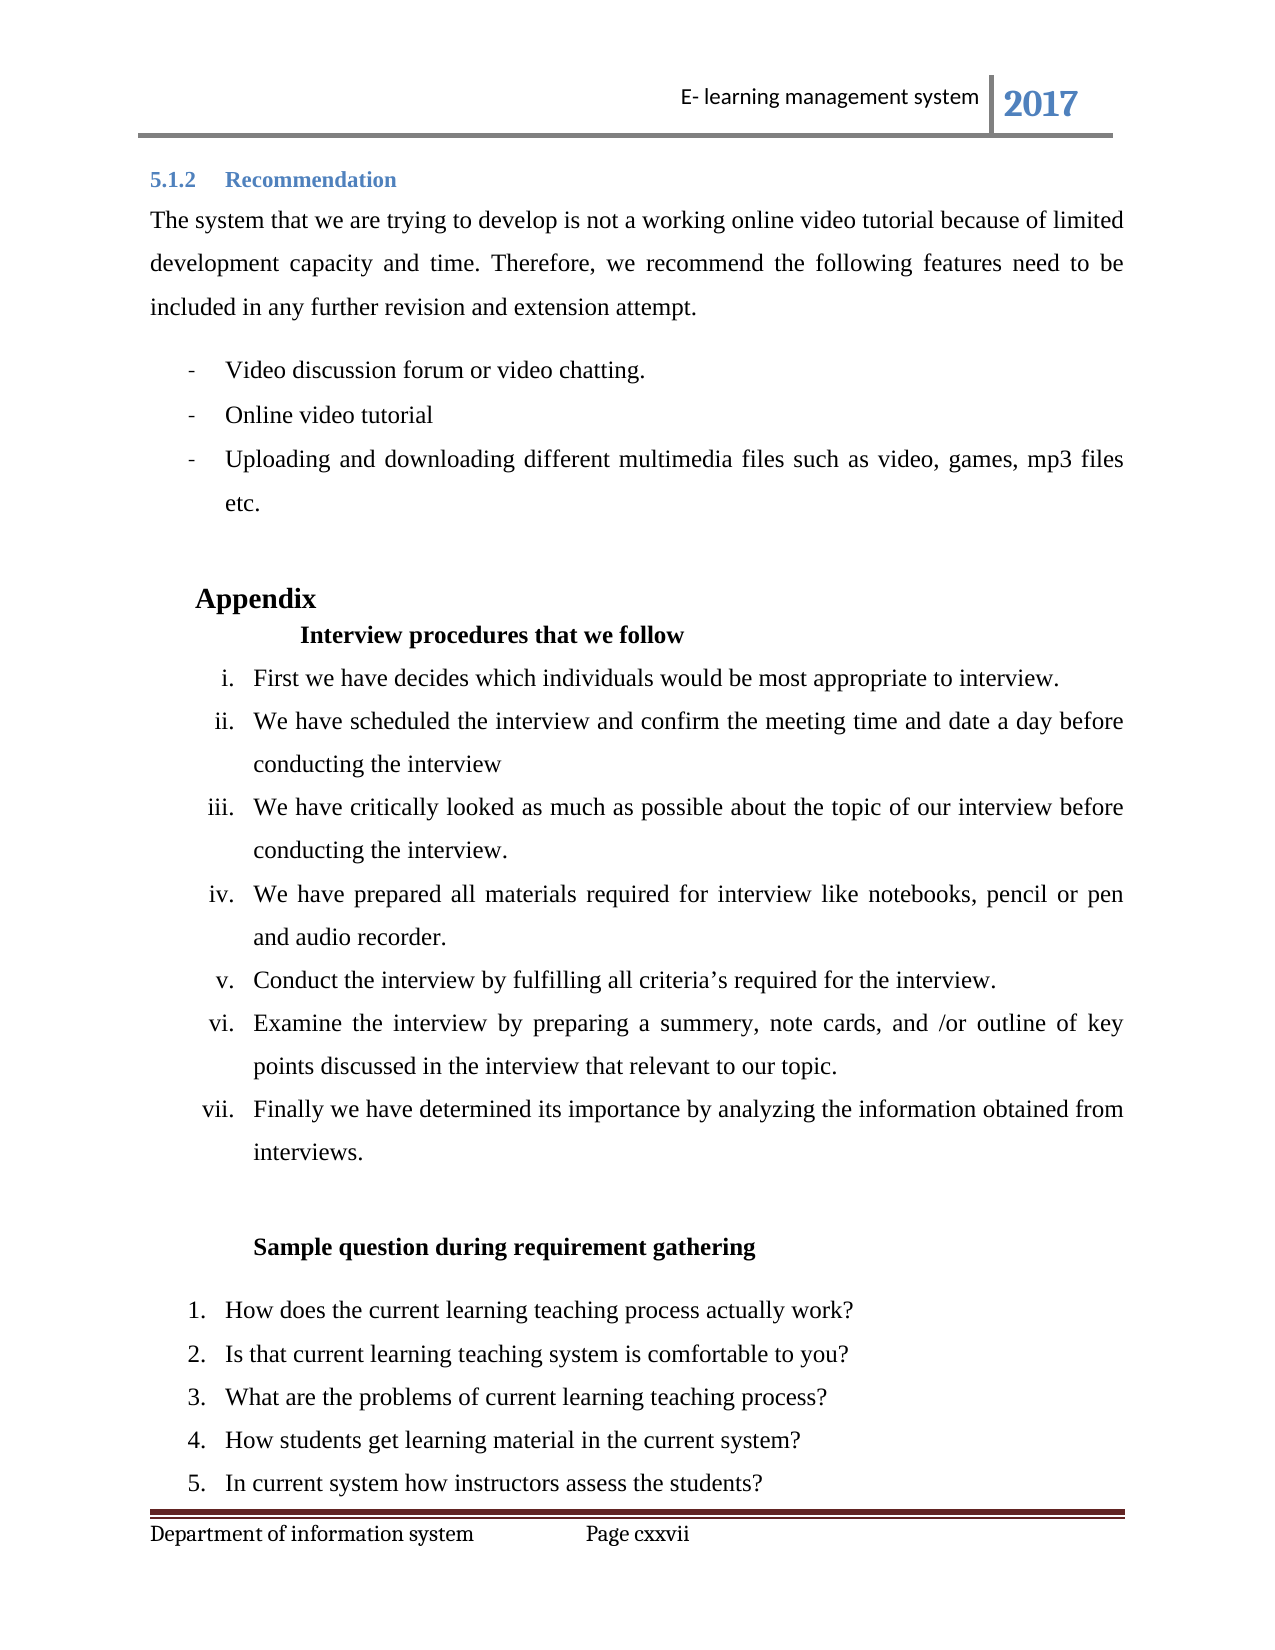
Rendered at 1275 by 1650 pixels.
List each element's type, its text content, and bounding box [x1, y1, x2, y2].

list Interview procedures that we follow [300, 620, 1125, 649]
list Uploading and downloading different multimedia files such as video, games, mp3 files etc. [187, 444, 1125, 517]
list Online video tutorial [187, 400, 1125, 429]
subtitle Appendix [195, 581, 1125, 615]
list First we have decides which individuals would be most appropriate to interview. [234, 663, 1125, 692]
list We have prepared all materials required for interview like notebooks, pencil or pen and audio recorder. [234, 879, 1125, 951]
text Sample question during requirement gathering [253, 1232, 1125, 1260]
list Finally we have determined its importance by analyzing the information obtained from interviews. [234, 1094, 1125, 1166]
list In current system how instructors assess the students? [187, 1468, 1125, 1497]
list Conduct the interview by fulfilling all criteria’s required for the interview. [234, 965, 1125, 994]
list How does the current learning teaching process actually work? [187, 1296, 1125, 1324]
list What are the problems of current learning teaching process? [187, 1382, 1125, 1411]
list Examine the interview by preparing a summery, note cards, and /or outline of key points discussed in the interview that relevant to our topic. [234, 1008, 1125, 1080]
list We have critically looked as much as possible about the topic of our interview before conducting the interview. [234, 792, 1125, 864]
list We have scheduled the interview and confirm the meeting time and date a day before conducting the interview [234, 706, 1125, 778]
subtitle Recommendation [150, 166, 1125, 192]
list Is that current learning teaching system is comfortable to you? [187, 1339, 1125, 1367]
list Video discussion forum or video chatting. [187, 356, 1125, 385]
list How students get learning material in the current system? [187, 1425, 1125, 1454]
text The system that we are trying to develop is not a working online video tutorial because of limited development capacity and time. Therefore, we recommend the following features need to be included in any further revision and extension attempt. [150, 205, 1125, 320]
